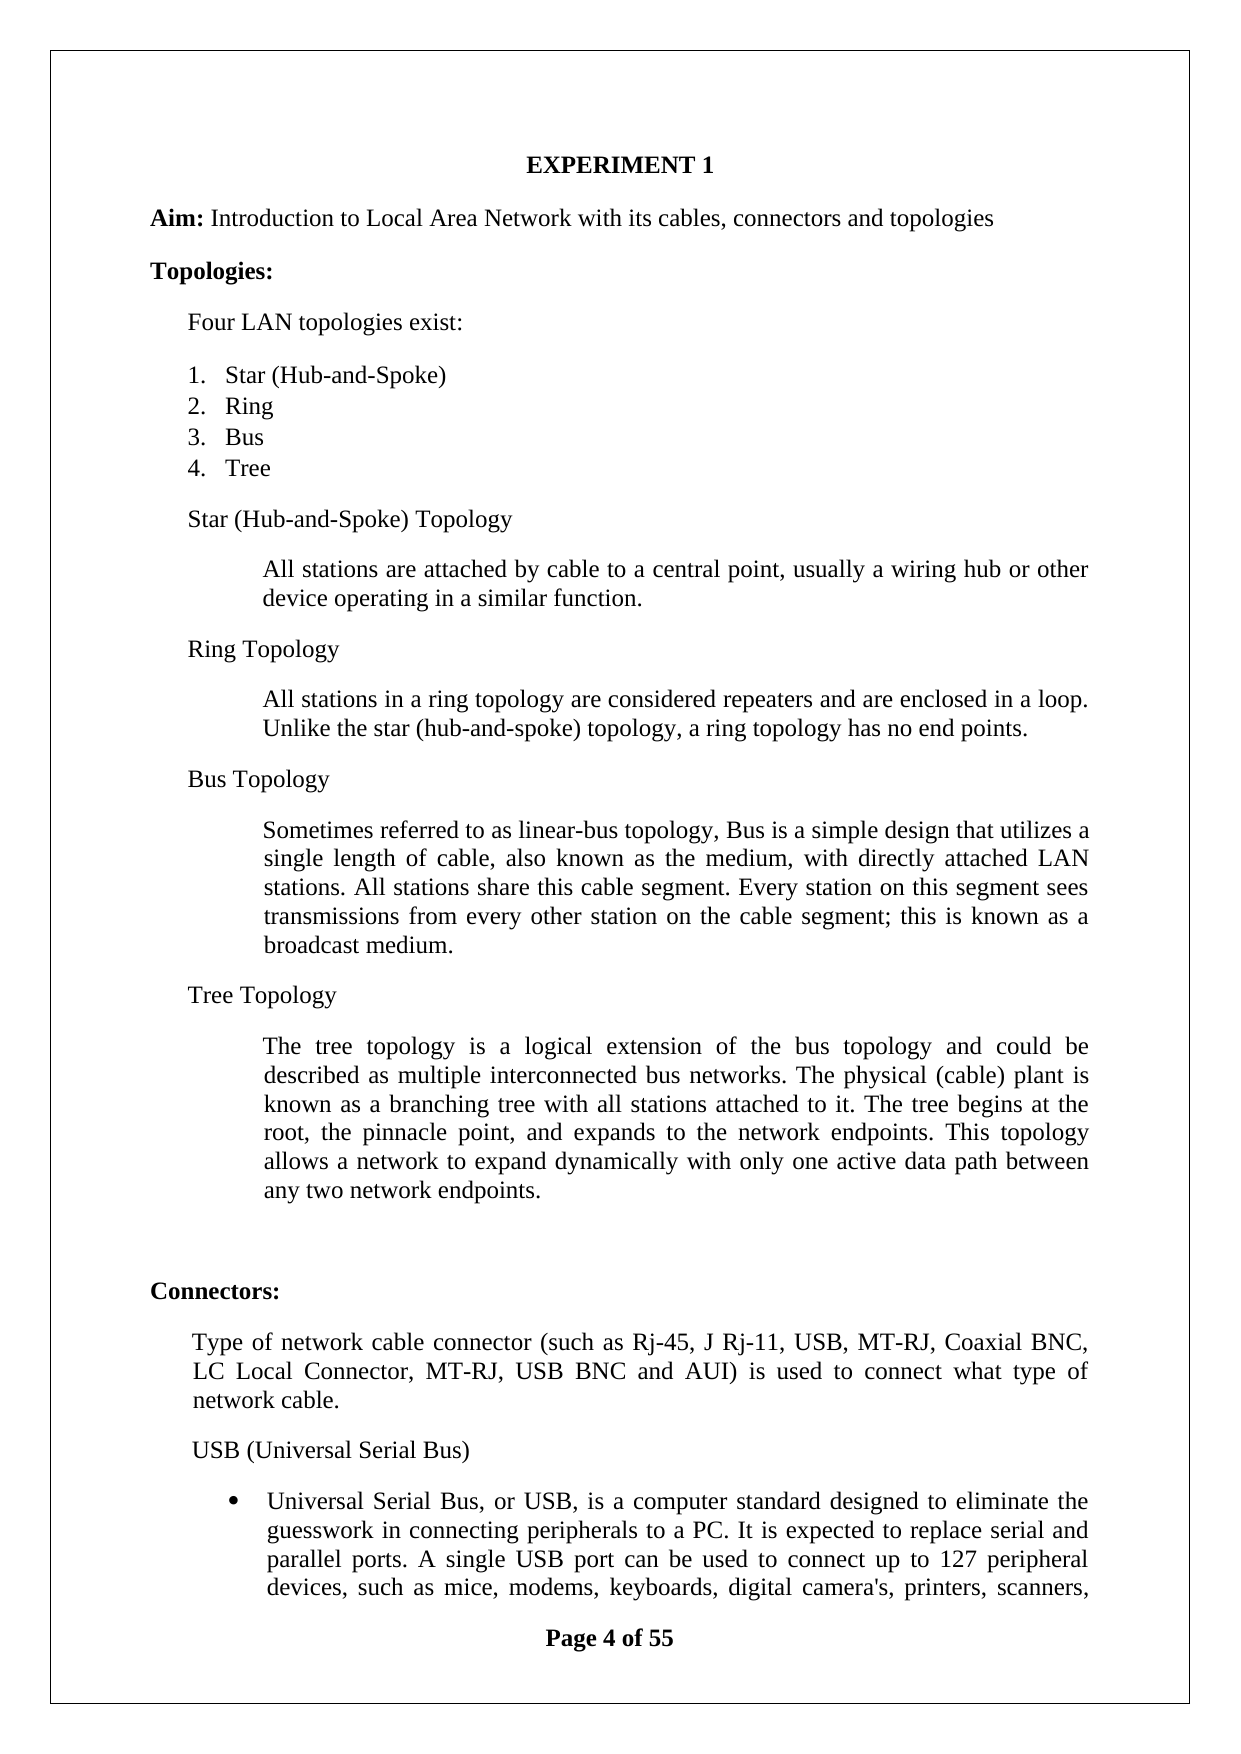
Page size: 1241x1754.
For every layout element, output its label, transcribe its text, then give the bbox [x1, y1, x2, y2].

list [229, 1486, 1090, 1601]
list Bus [187, 422, 1090, 451]
text Type of network cable connector (such as Rj-45, J Rj-11, USB, MT-RJ, Coaxial BNC, LC Local Connector, MT-RJ, USB BNC and AUI) is used to connect what type of network cable. [192, 1327, 1090, 1413]
text Sometimes referred to as linear-bus topology, Bus is a simple design that utilizes a single length of cable, also known as the medium, with directly attached LAN stations. All stations share this cable segment. Every station on this segment sees transmissions from every other station on the cable segment; this is known as a broadcast medium. [262, 815, 1090, 958]
text Aim: Introduction to Local Area Network with its cables, connectors and topologies [150, 203, 1090, 232]
text All stations in a ring topology are considered repeaters and are enclosed in a loop. Unlike the star (hub-and-spoke) topology, a ring topology has no end points. [262, 684, 1090, 742]
list Tree [187, 453, 1090, 482]
text The tree topology is a logical extension of the bus topology and could be described as multiple interconnected bus networks. The physical (cable) plant is known as a branching tree with all stations attached to it. The tree begins at the root, the pinnacle point, and expands to the network endpoints. This topology allows a network to expand dynamically with only one active data path between any two network endpoints. [262, 1031, 1090, 1204]
text Star (Hub-and-Spoke) Topology [187, 504, 1090, 532]
text Ring Topology [187, 634, 1090, 663]
text Topologies: [150, 256, 1090, 285]
text EXPERIMENT 1 [150, 150, 1090, 179]
list Ring [187, 391, 1090, 419]
list Star (Hub-and-Spoke) [187, 360, 1090, 388]
text Connectors: [150, 1276, 1090, 1305]
text All stations are attached by cable to a central point, usually a wiring hub or other device operating in a similar function. [262, 554, 1090, 612]
text Tree Topology [187, 981, 1090, 1009]
text Bus Topology [187, 764, 1090, 793]
text USB (Universal Serial Bus) [192, 1435, 1090, 1464]
text Four LAN topologies exist: [187, 307, 1090, 336]
